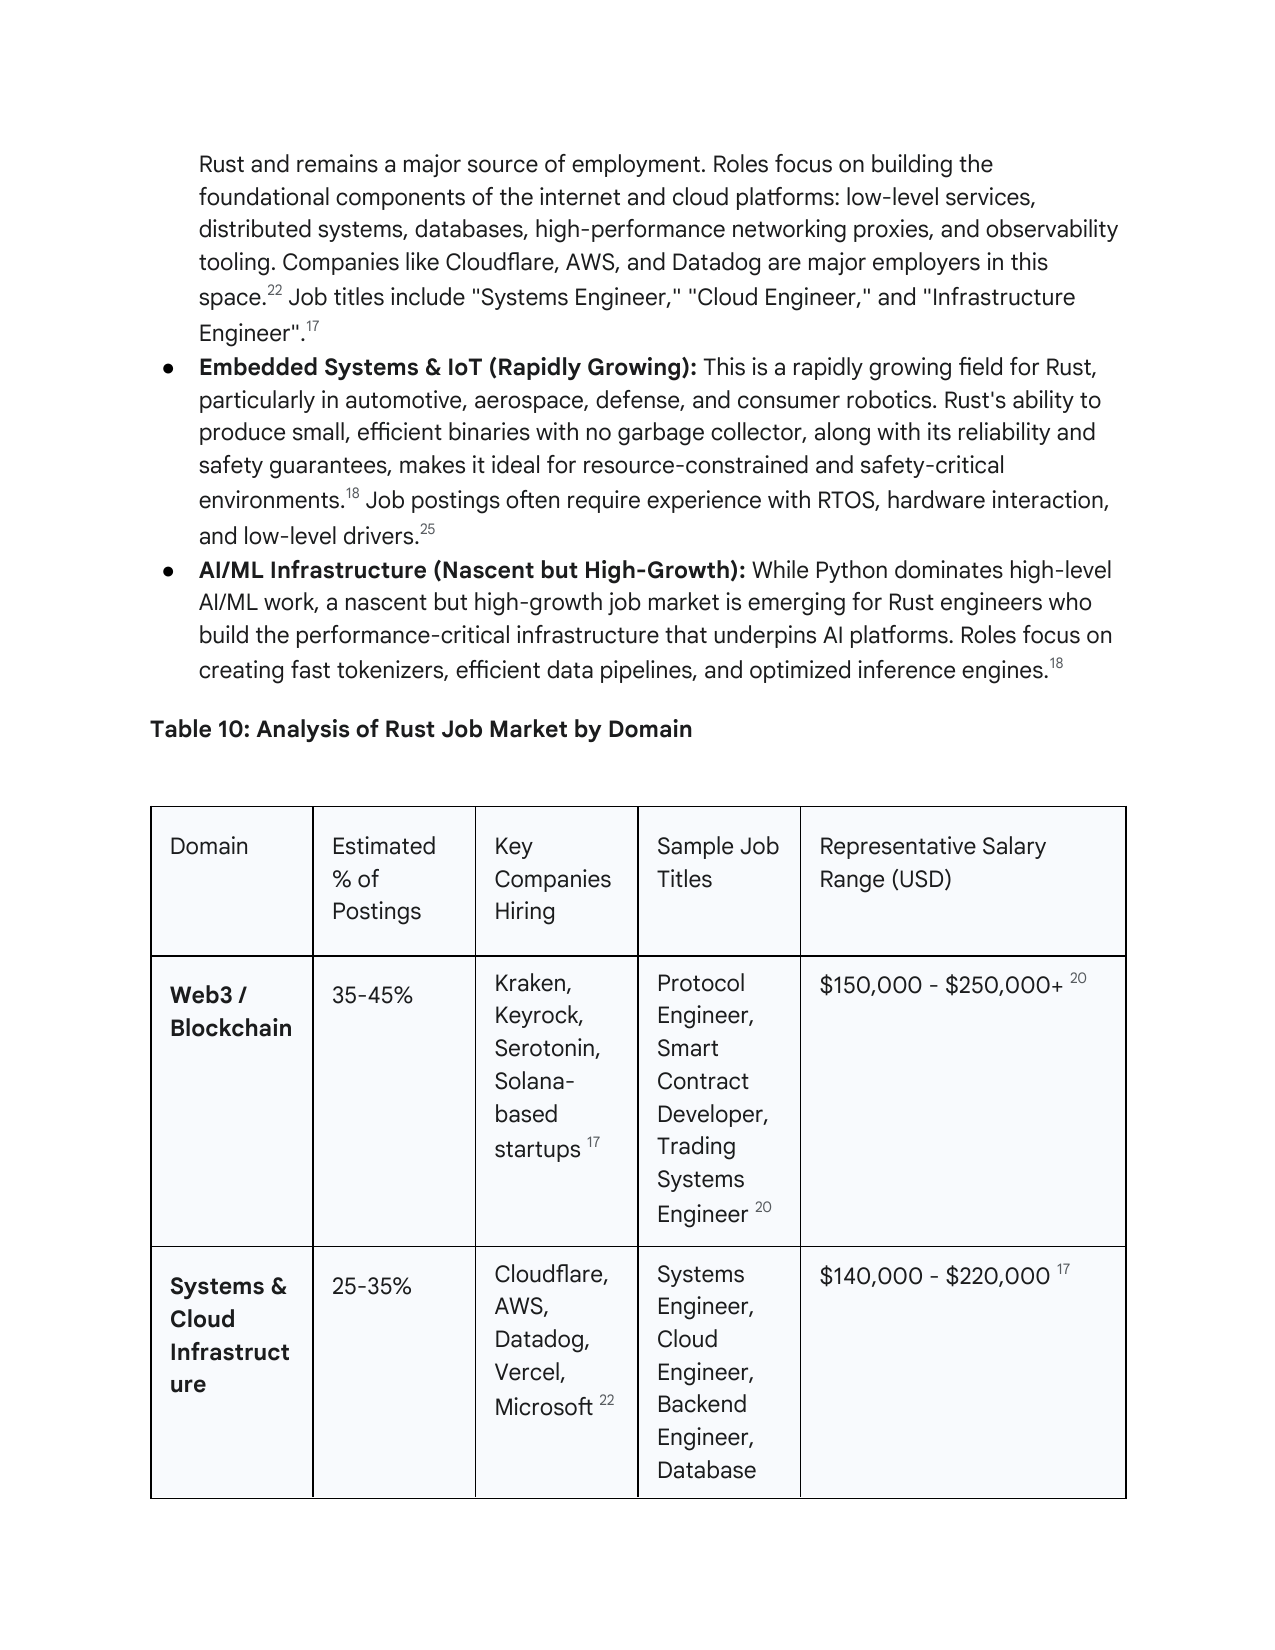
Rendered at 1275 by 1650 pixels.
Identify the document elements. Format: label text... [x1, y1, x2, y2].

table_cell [801, 1247, 1125, 1497]
table_cell Kraken, Keyrock, Serotonin, Solana-based startups 17 [476, 957, 637, 1246]
table_cell 35-45% [314, 957, 475, 1246]
table_header Sample Job Titles [639, 807, 800, 955]
table_header Estimated % of Postings [314, 807, 475, 955]
table_header Domain [152, 807, 312, 955]
table_cell $150,000 - $250,000+ 20 [801, 957, 1125, 1246]
table_header Representative Salary Range (USD) [801, 807, 1125, 955]
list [161, 150, 1125, 349]
table_cell Web3 / Blockchain [152, 957, 312, 1246]
table_cell 25-35% [314, 1247, 475, 1497]
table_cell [639, 1247, 800, 1497]
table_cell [476, 1247, 637, 1497]
table_header Key Companies Hiring [476, 807, 637, 955]
list AI/ML Infrastructure (Nascent but High-Growth): While Python dominates high-level AI/ML work, a nascent but high-growth job market is emerging for Rust engineers who build the performance-critical infrastructure that underpins AI platforms. Roles focus on creating fast tokenizers, efficient data pipelines, and optimized inference engines.18 [161, 556, 1125, 686]
text Table 10: Analysis of Rust Job Market by Domain [150, 715, 1125, 744]
table_cell Protocol Engineer, Smart Contract Developer, Trading Systems Engineer 20 [639, 957, 800, 1246]
list Embedded Systems & IoT (Rapidly Growing): This is a rapidly growing field for Rust, particularly in automotive, aerospace, defense, and consumer robotics. Rust's ability to produce small, efficient binaries with no garbage collector, along with its reliability and safety guarantees, makes it ideal for resource-constrained and safety-critical environments.18 Job postings often require experience with RTOS, hardware interaction, and low-level drivers.25 [161, 353, 1125, 551]
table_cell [152, 1247, 312, 1497]
